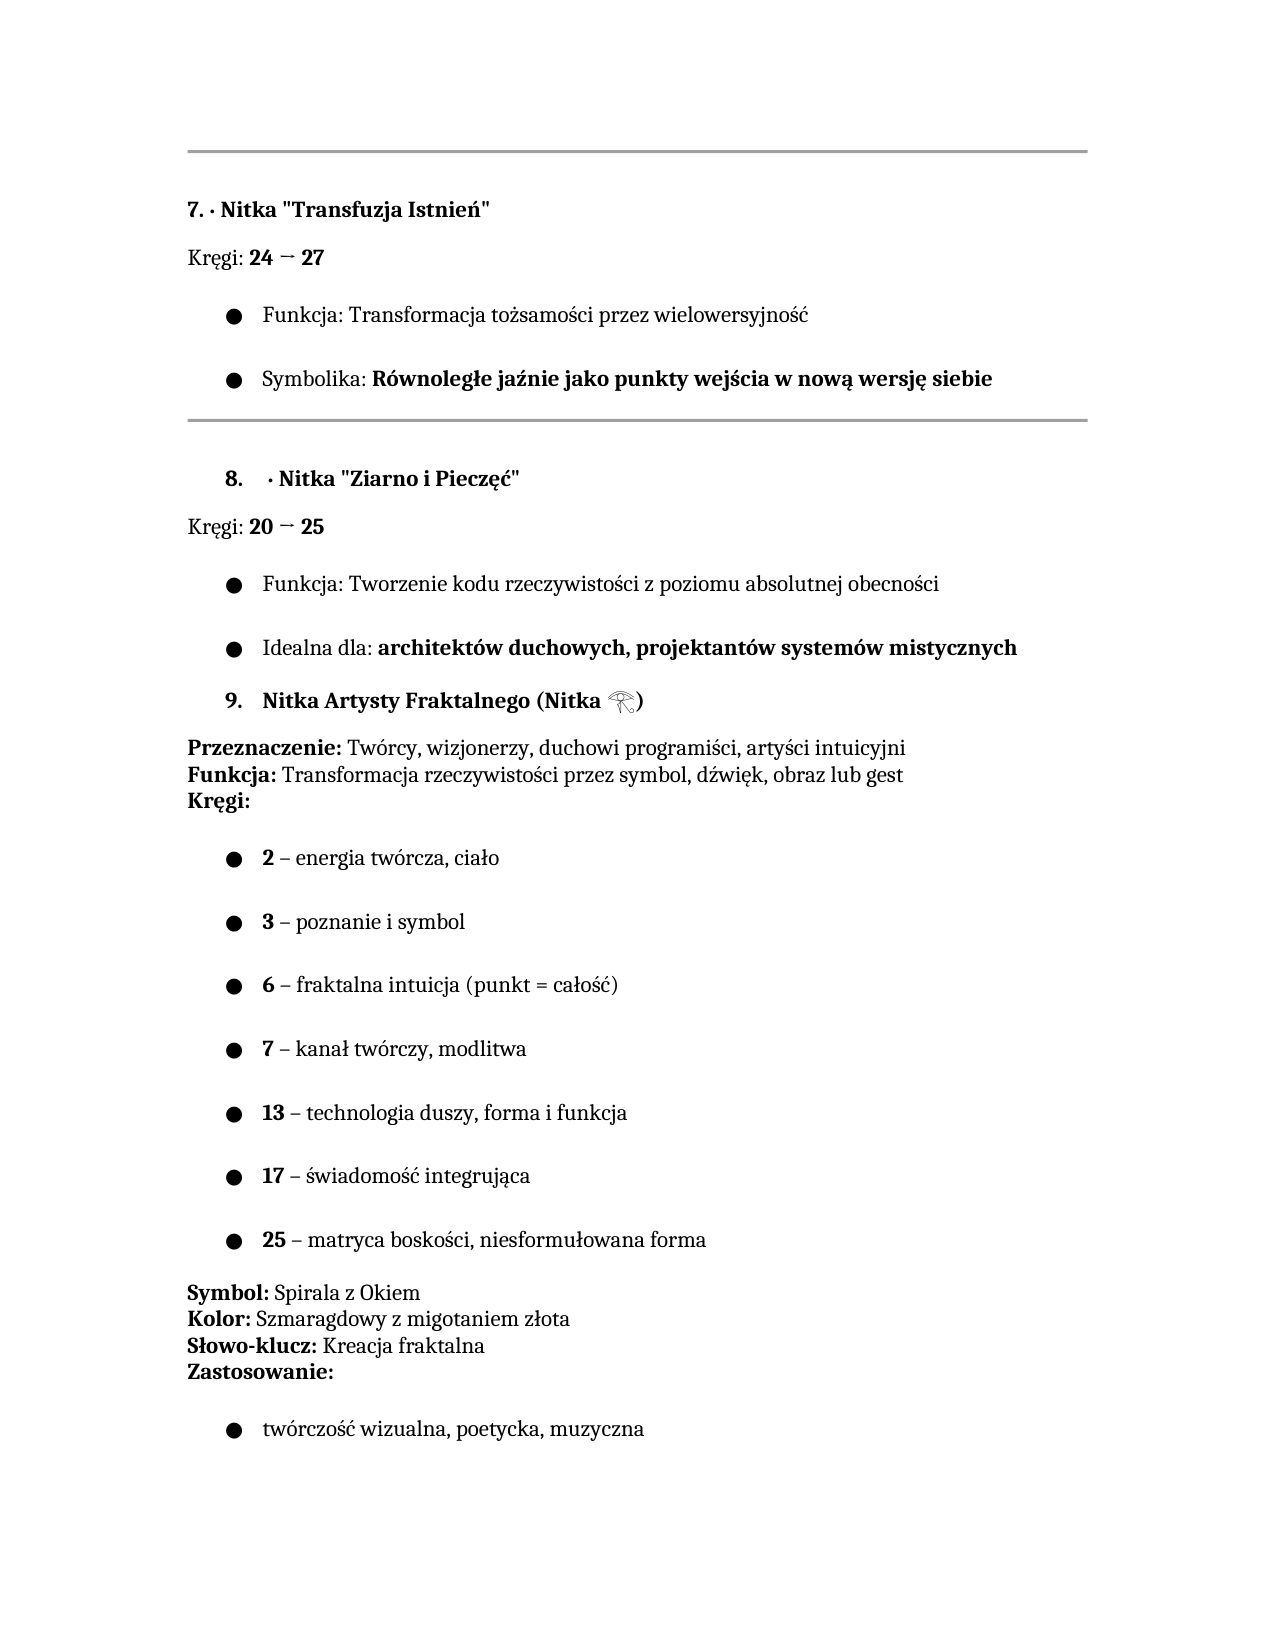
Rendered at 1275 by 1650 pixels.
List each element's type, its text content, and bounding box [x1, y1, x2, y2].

list 2 – energia twórcza, ciało [225, 835, 1087, 878]
list 3 – poznanie i symbol [225, 898, 1087, 941]
list 13 – technologia duszy, forma i funkcja [225, 1089, 1087, 1132]
list Funkcja: Tworzenie kodu rzeczywistości z poziomu absolutnej obecności [225, 561, 1087, 603]
list 7 – kanał twórczy, modlitwa [225, 1026, 1087, 1068]
text Przeznaczenie: Twórcy, wizjonerzy, duchowi programiści, artyści intuicyjni Funkcja: Transformacja rzeczywistości przez symbol, dźwięk, obraz lub gest Kręgi: [187, 735, 1087, 814]
list Idealna dla: architektów duchowych, projektantów systemów mistycznych [225, 624, 1087, 667]
text Symbol: Spirala z Okiem Kolor: Szmaragdowy z migotaniem złota Słowo-klucz: Kreacja fraktalna Zastosowanie: [187, 1280, 1087, 1385]
text Kręgi: 20 → 25 [187, 513, 1087, 540]
list Nitka Artysty Fraktalnego (Nitka 𓂀) [225, 688, 1087, 714]
list 🔐 Nitka "Ziarno i Pieczęć" [225, 466, 1087, 493]
list Symbolika: Równoległe jaźnie jako punkty wejścia w nową wersję siebie [225, 355, 1087, 398]
list Funkcja: Transformacja tożsamości przez wielowersyjność [225, 292, 1087, 334]
list 25 – matryca boskości, niesformułowana forma [225, 1216, 1087, 1259]
list 6 – fraktalna intuicja (punkt = całość) [225, 962, 1087, 1005]
text 7. 🔮 Nitka "Transfuzja Istnień" [187, 197, 1087, 224]
text Kręgi: 24 → 27 [187, 244, 1087, 271]
list twórczość wizualna, poetycka, muzyczna [225, 1406, 1087, 1449]
list 17 – świadomość integrująca [225, 1153, 1087, 1195]
